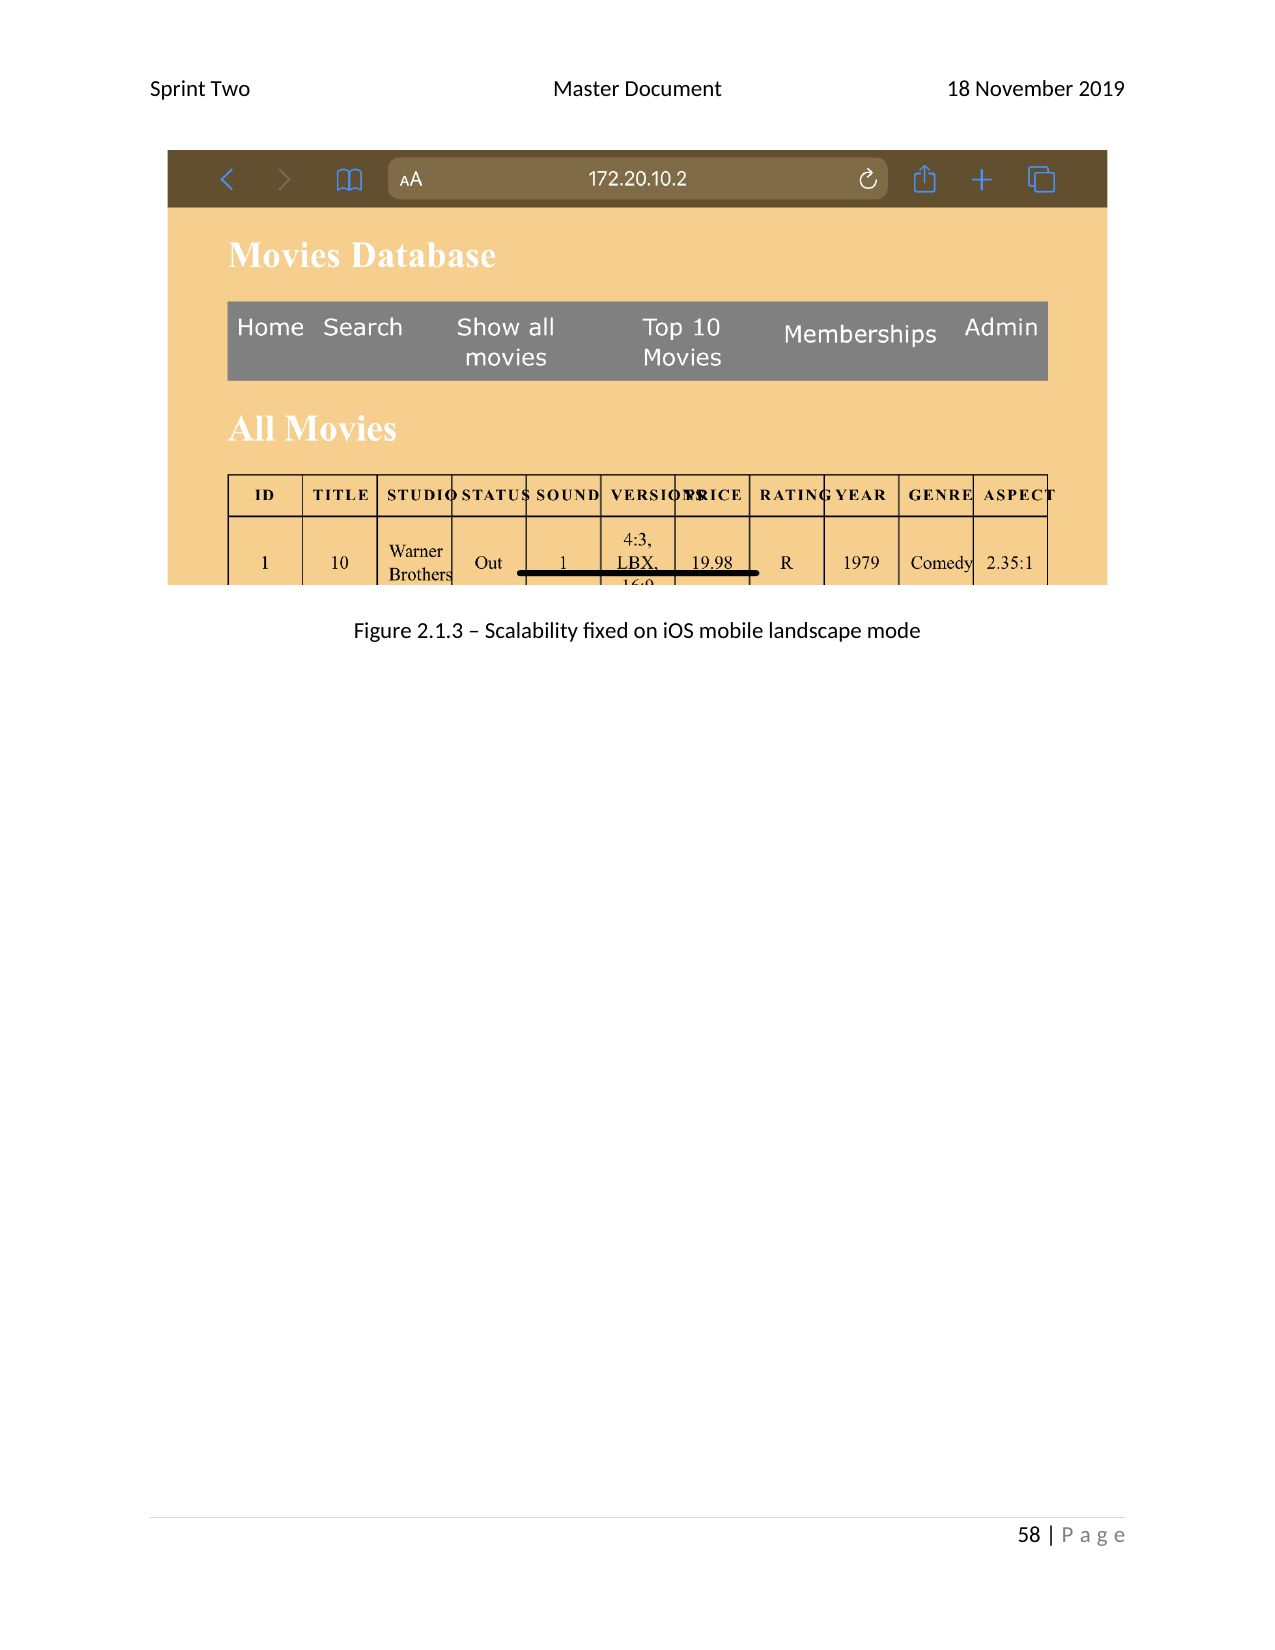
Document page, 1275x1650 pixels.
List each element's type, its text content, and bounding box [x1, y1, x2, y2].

picture [167, 150, 1108, 585]
